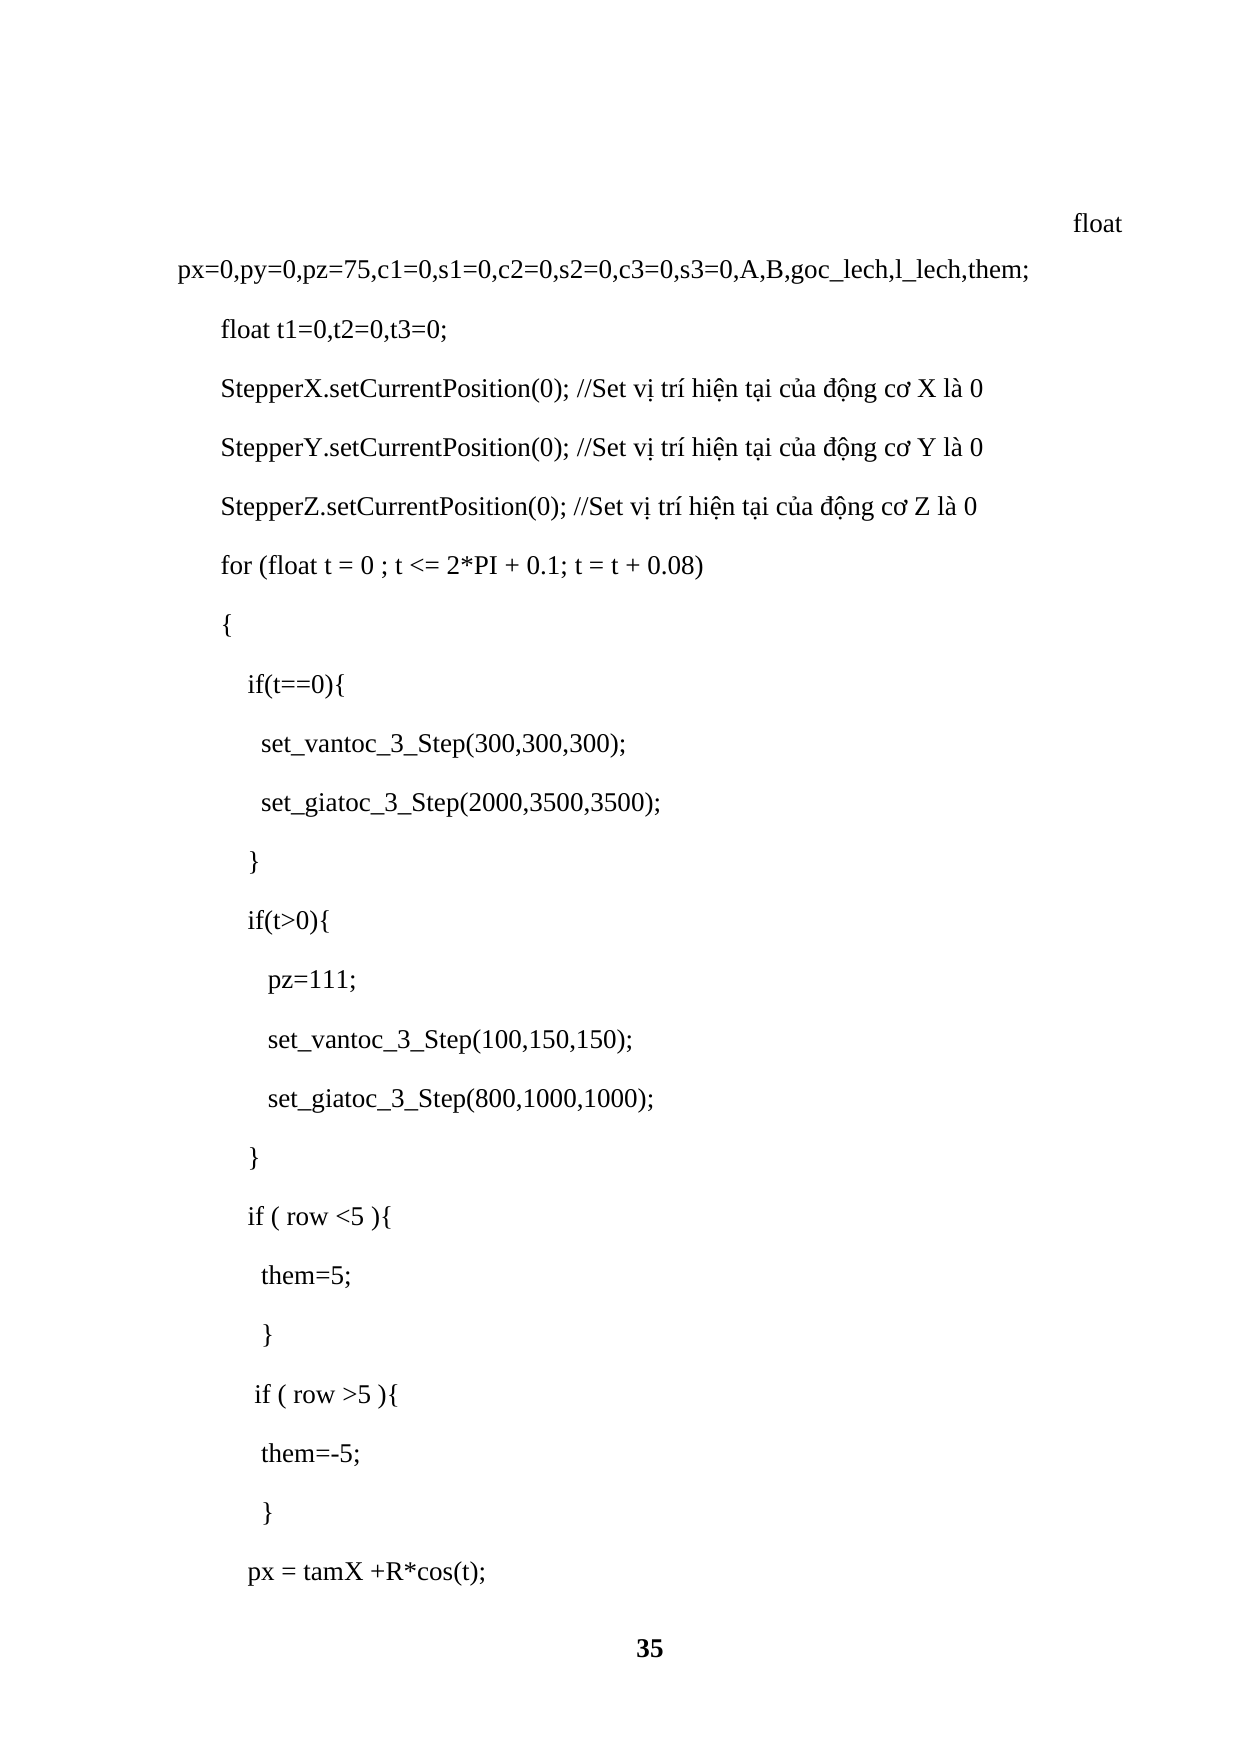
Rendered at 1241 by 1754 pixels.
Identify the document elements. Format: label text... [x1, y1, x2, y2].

text pz=111; [177, 963, 1122, 995]
text px = tamX +R*cos(t); [177, 1555, 1122, 1586]
text float px=0,py=0,pz=75,c1=0,s1=0,c2=0,s2=0,c3=0,s3=0,A,B,goc_lech,l_lech,them; [177, 207, 1122, 285]
text float t1=0,t2=0,t3=0; [177, 313, 1122, 344]
text them=-5; [177, 1437, 1122, 1468]
text StepperZ.setCurrentPosition(0); //Set vị trí hiện tại của động cơ Z là 0 [177, 490, 1122, 521]
text } [177, 845, 1122, 876]
text } [177, 1141, 1122, 1172]
text for (float t = 0 ; t <= 2*PI + 0.1; t = t + 0.08) [177, 549, 1122, 581]
text if ( row <5 ){ [177, 1200, 1122, 1231]
text if ( row >5 ){ [177, 1378, 1122, 1409]
text set_giatoc_3_Step(2000,3500,3500); [177, 786, 1122, 817]
text StepperX.setCurrentPosition(0); //Set vị trí hiện tại của động cơ X là 0 [177, 372, 1122, 403]
text } [177, 1496, 1122, 1527]
text } [177, 1318, 1122, 1350]
text set_vantoc_3_Step(100,150,150); [177, 1023, 1122, 1054]
text if(t>0){ [177, 904, 1122, 936]
text StepperY.setCurrentPosition(0); //Set vị trí hiện tại của động cơ Y là 0 [177, 431, 1122, 462]
text { [177, 608, 1122, 640]
text set_giatoc_3_Step(800,1000,1000); [177, 1082, 1122, 1113]
text set_vantoc_3_Step(300,300,300); [177, 727, 1122, 758]
text if(t==0){ [177, 668, 1122, 699]
text them=5; [177, 1259, 1122, 1291]
